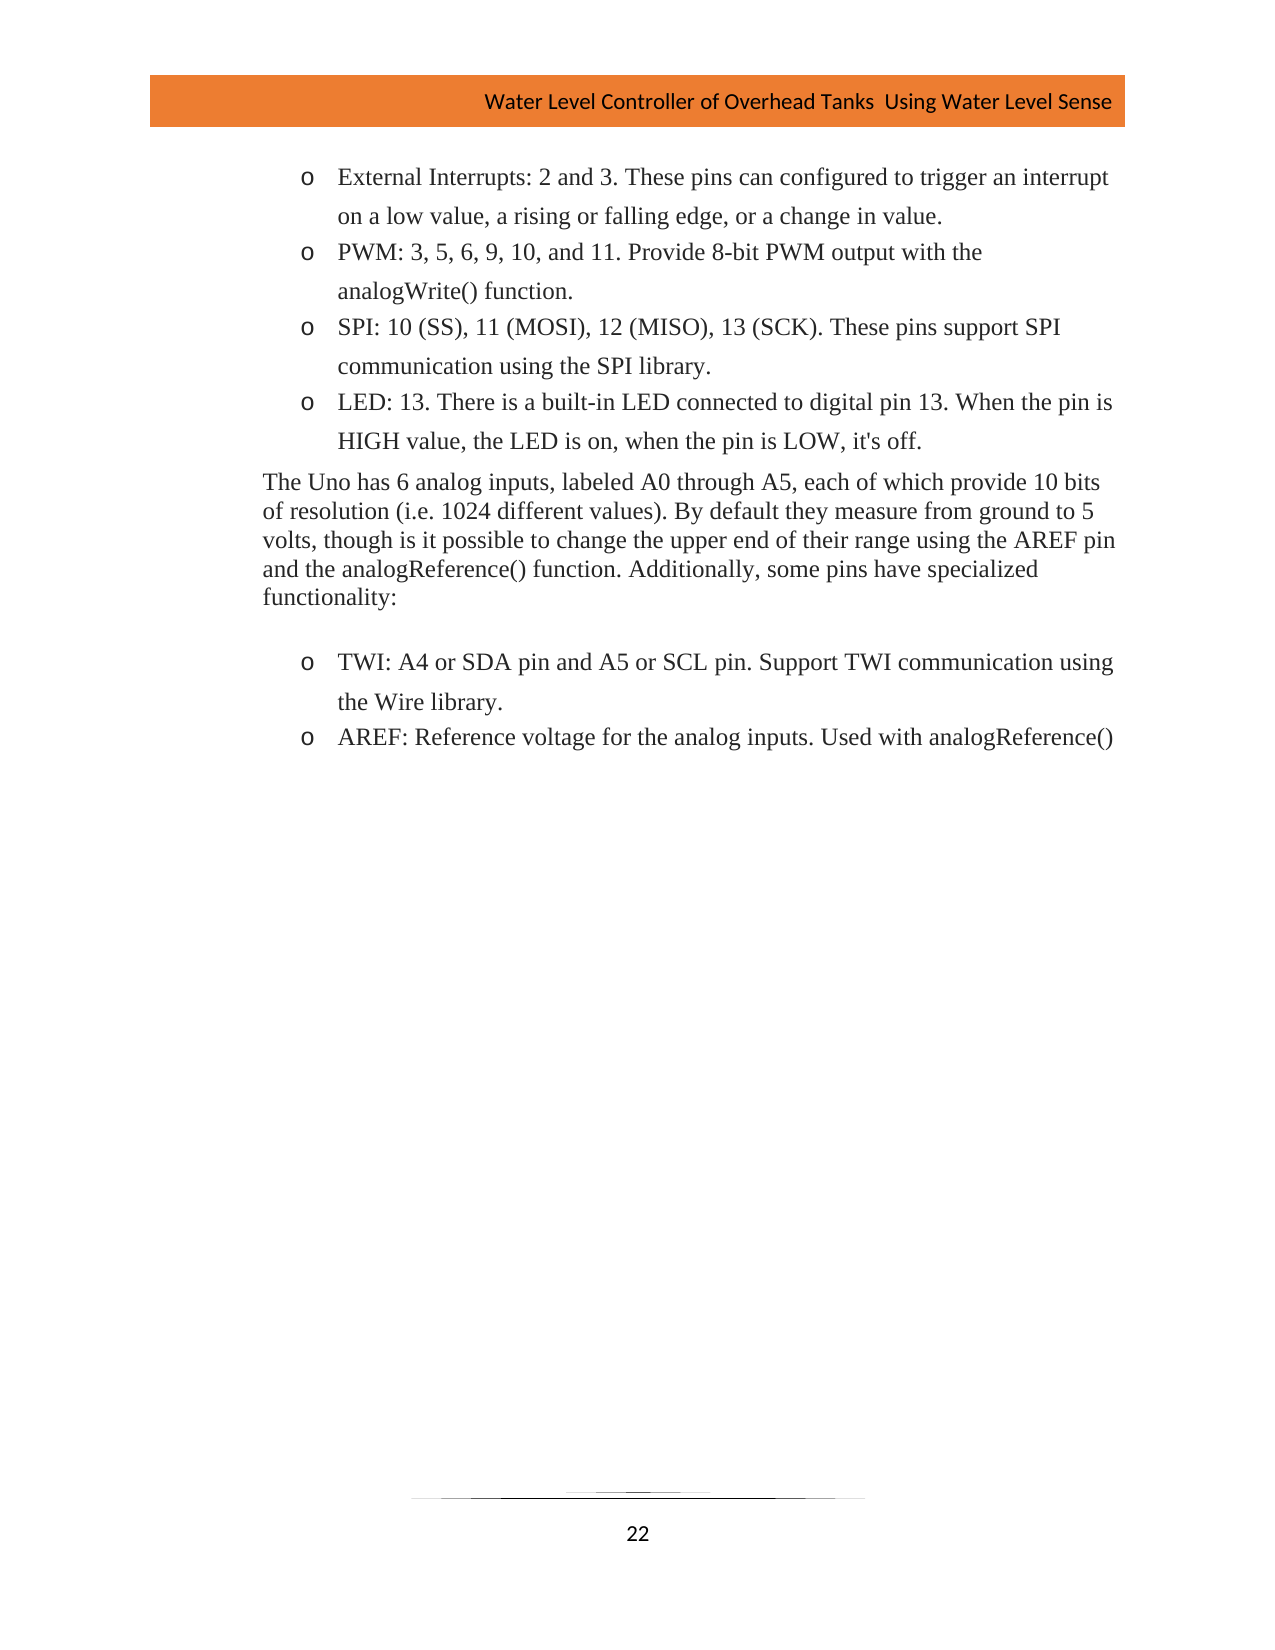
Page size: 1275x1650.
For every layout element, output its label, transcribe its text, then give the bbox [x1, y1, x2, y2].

list TWI: A4 or SDA pin and A5 or SCL pin. Support TWI communication using the Wire library. [300, 640, 1125, 715]
list AREF: Reference voltage for the analog inputs. Used with analogReference() [300, 715, 1125, 753]
list External Interrupts: 2 and 3. These pins can configured to trigger an interrupt on a low value, a rising or falling edge, or a change in value. [300, 155, 1125, 230]
list PWM: 3, 5, 6, 9, 10, and 11. Provide 8-bit PWM output with the analogWrite() function. [300, 230, 1125, 305]
list SPI: 10 (SS), 11 (MOSI), 12 (MISO), 13 (SCK). These pins support SPI communication using the SPI library. [300, 305, 1125, 380]
list LED: 13. There is a built-in LED connected to digital pin 13. When the pin is HIGH value, the LED is on, when the pin is LOW, it's off. [300, 380, 1125, 455]
text The Uno has 6 analog inputs, labeled A0 through A5, each of which provide 10 bits of resolution (i.e. 1024 different values). By default they measure from ground to 5 volts, though is it possible to change the upper end of their range using the AREF pin and the analogReference() function. Additionally, some pins have specialized functionality: [262, 467, 1125, 611]
